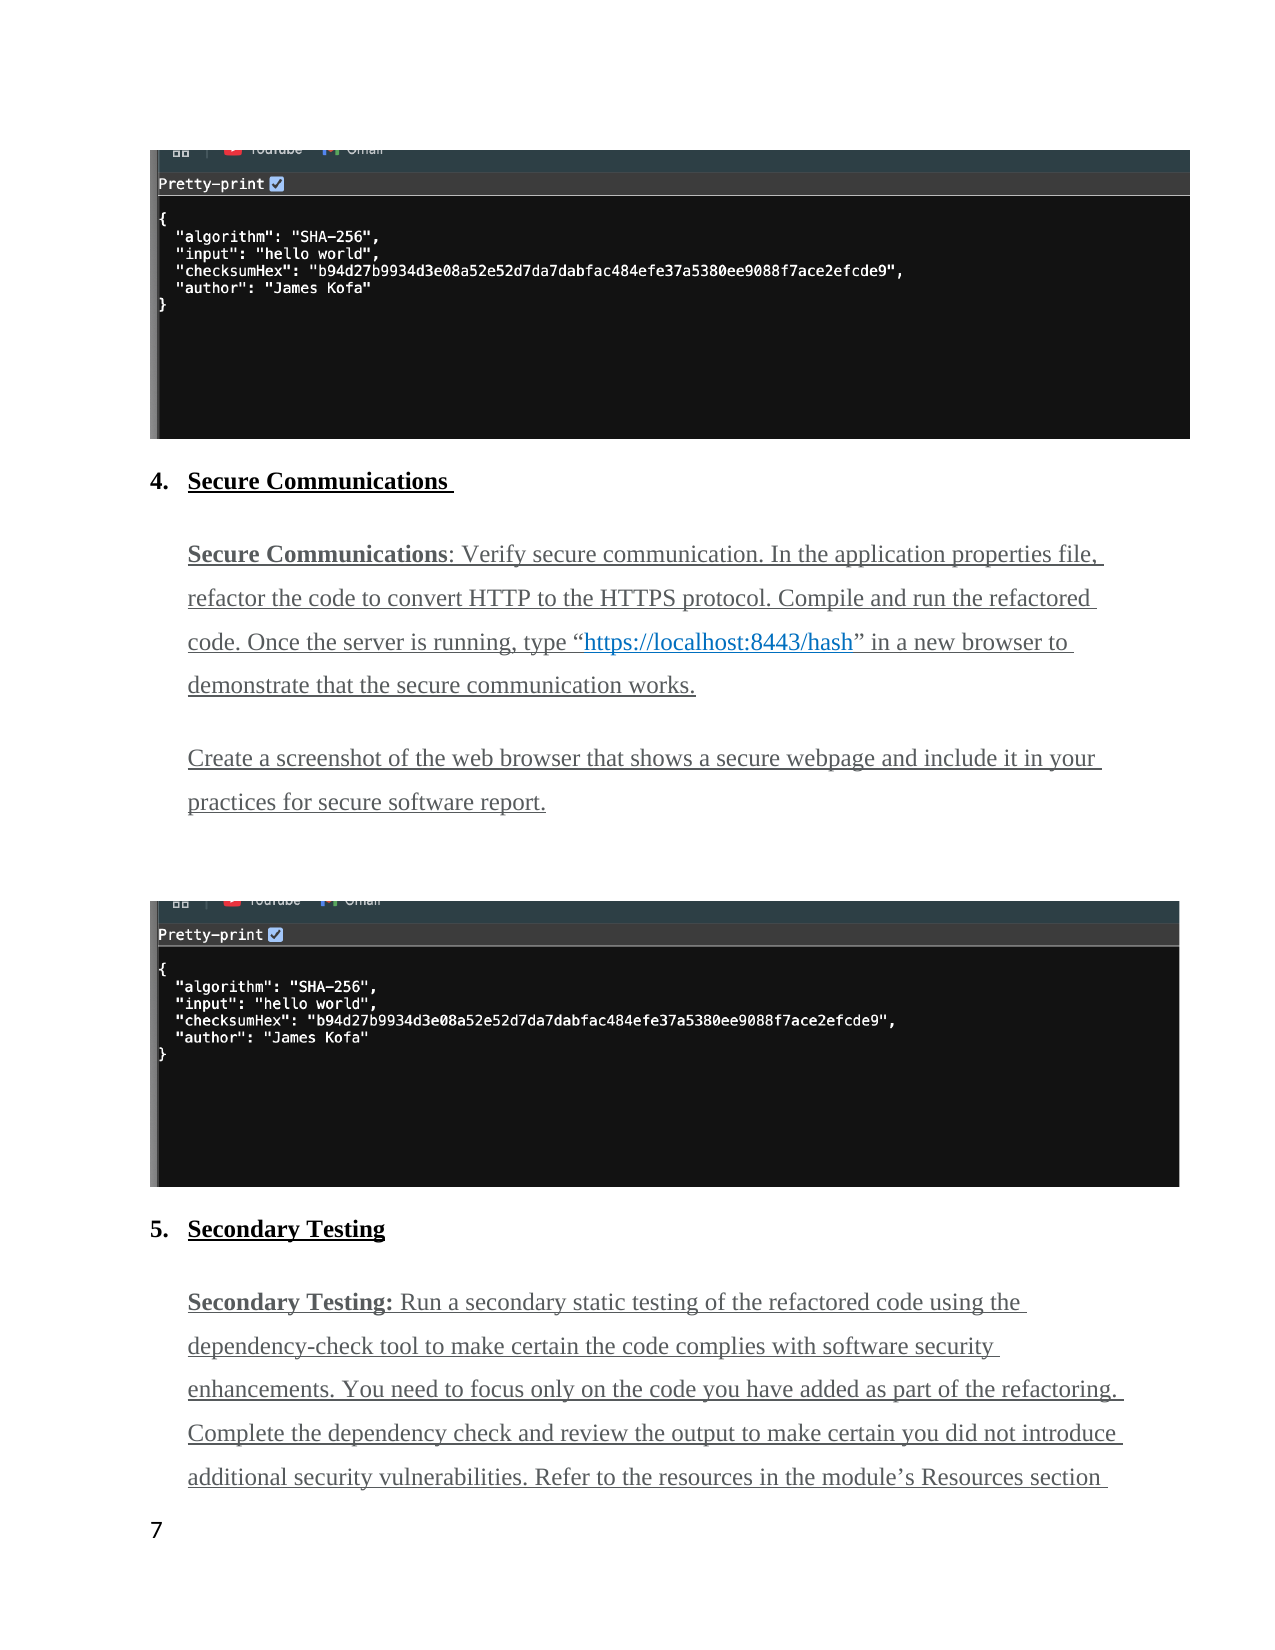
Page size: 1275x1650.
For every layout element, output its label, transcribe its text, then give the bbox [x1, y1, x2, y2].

subtitle Secondary Testing [150, 1214, 1125, 1243]
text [187, 1272, 1125, 1491]
text Secure Communications: Verify secure communication. In the application properties file, refactor the code to convert HTTP to the HTTPS protocol. Compile and run the refactored code. Once the server is running, type “https://localhost:8443/hash” in a new browser to demonstrate that the secure communication works. [187, 524, 1125, 699]
text Create a screenshot of the web browser that shows a secure webpage and include it in your practices for secure software report. [187, 728, 1125, 816]
picture [150, 901, 1180, 1187]
picture [150, 150, 1190, 439]
subtitle Secure Communications [150, 466, 1125, 495]
